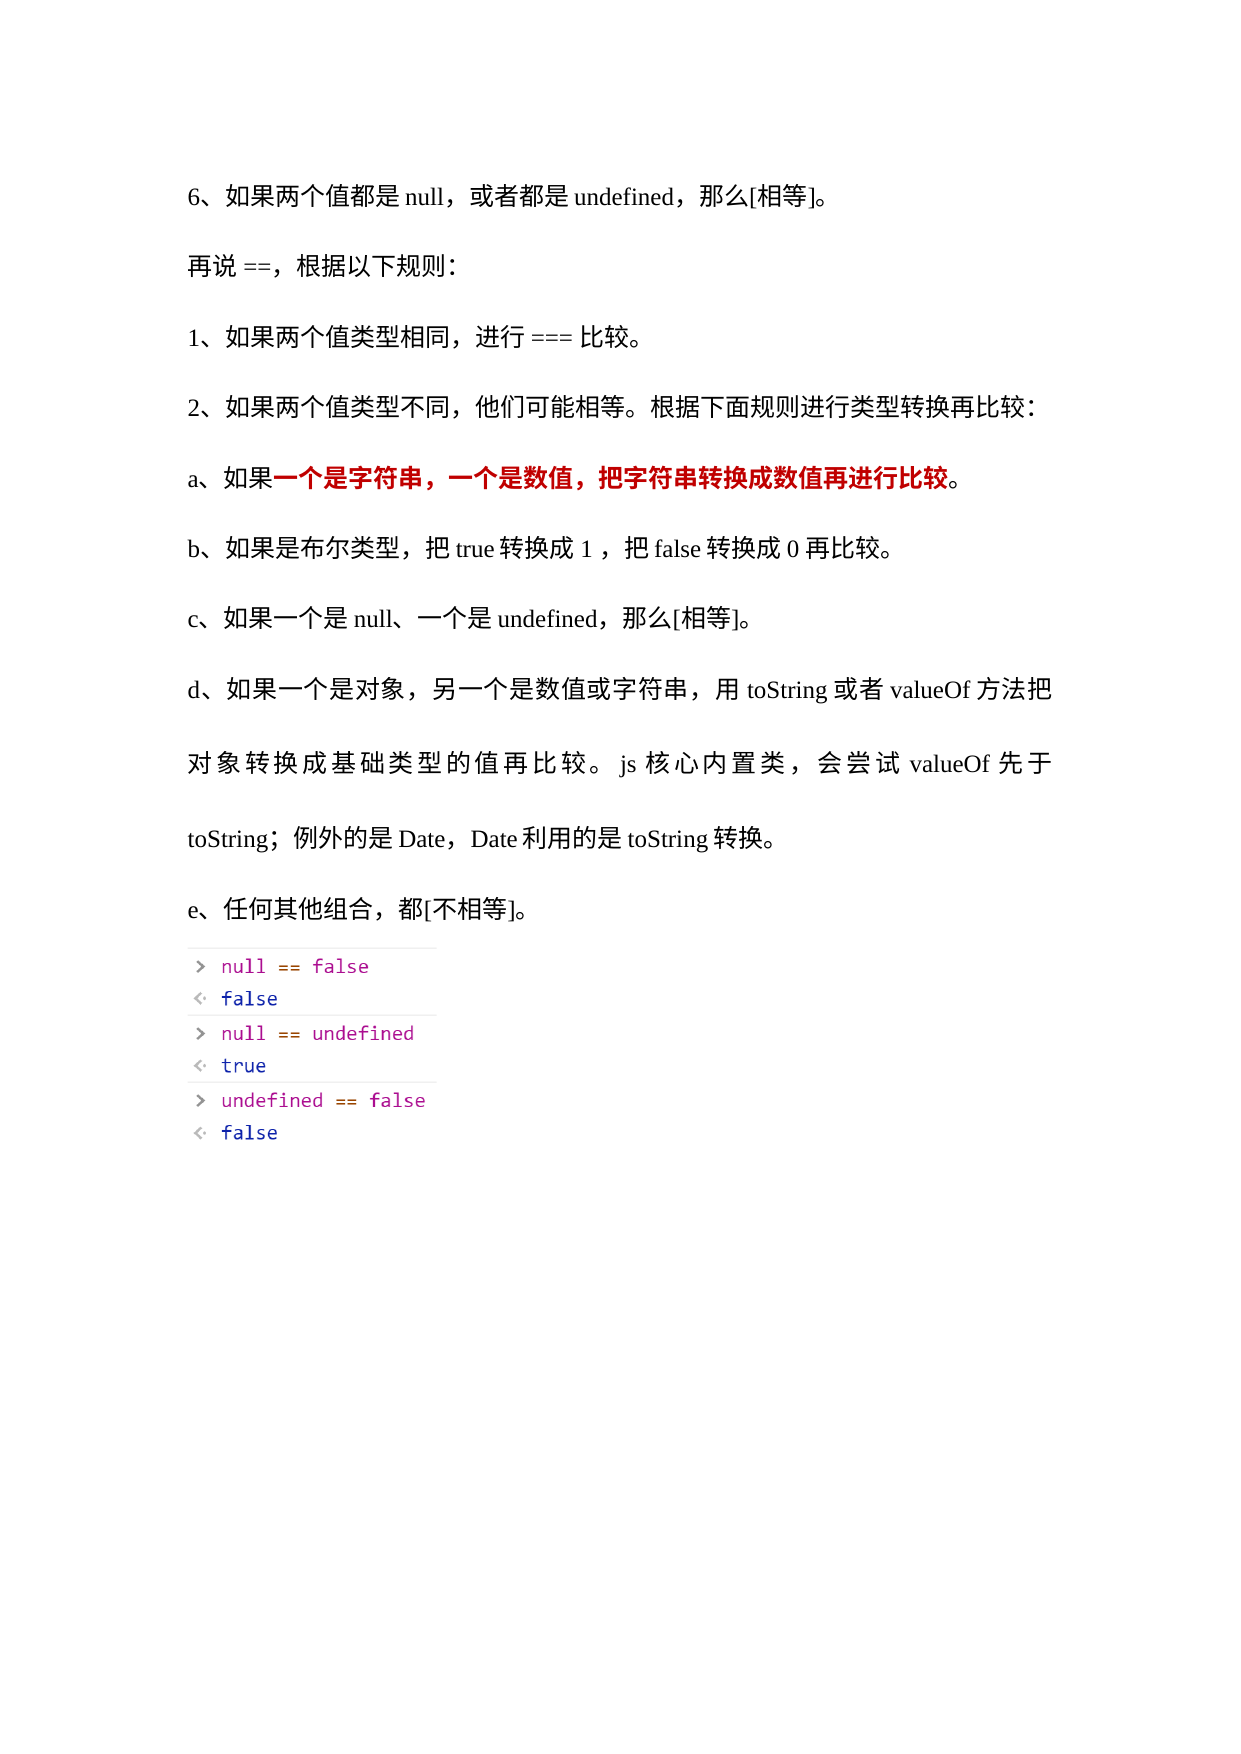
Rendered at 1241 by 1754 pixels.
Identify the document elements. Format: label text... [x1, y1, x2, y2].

text c、如果一个是null、一个是undefined，那么[相等]。 [187, 584, 1053, 649]
picture [187, 945, 437, 1146]
text 2、如果两个值类型不同，他们可能相等。根据下面规则进行类型转换再比较： [187, 373, 1053, 438]
text a、如果一个是字符串，一个是数值，把字符串转换成数值再进行比较。 [187, 444, 1053, 509]
text 1、如果两个值类型相同，进行 === 比较。 [187, 303, 1053, 368]
text e、任何其他组合，都[不相等]。 [187, 875, 1053, 940]
text 再说 ==，根据以下规则： [187, 232, 1053, 297]
text d、如果一个是对象，另一个是数值或字符串，用toString或者valueOf方法把对象转换成基础类型的值再比较。js核心内置类，会尝试valueOf先于toString；例外的是Date，Date利用的是toString转换。 [187, 655, 1053, 869]
text 6、如果两个值都是null，或者都是undefined，那么[相等]。 [187, 162, 1053, 227]
text b、如果是布尔类型，把 true转换成 1 ，把false转换成 0 再比较。 [187, 514, 1053, 579]
